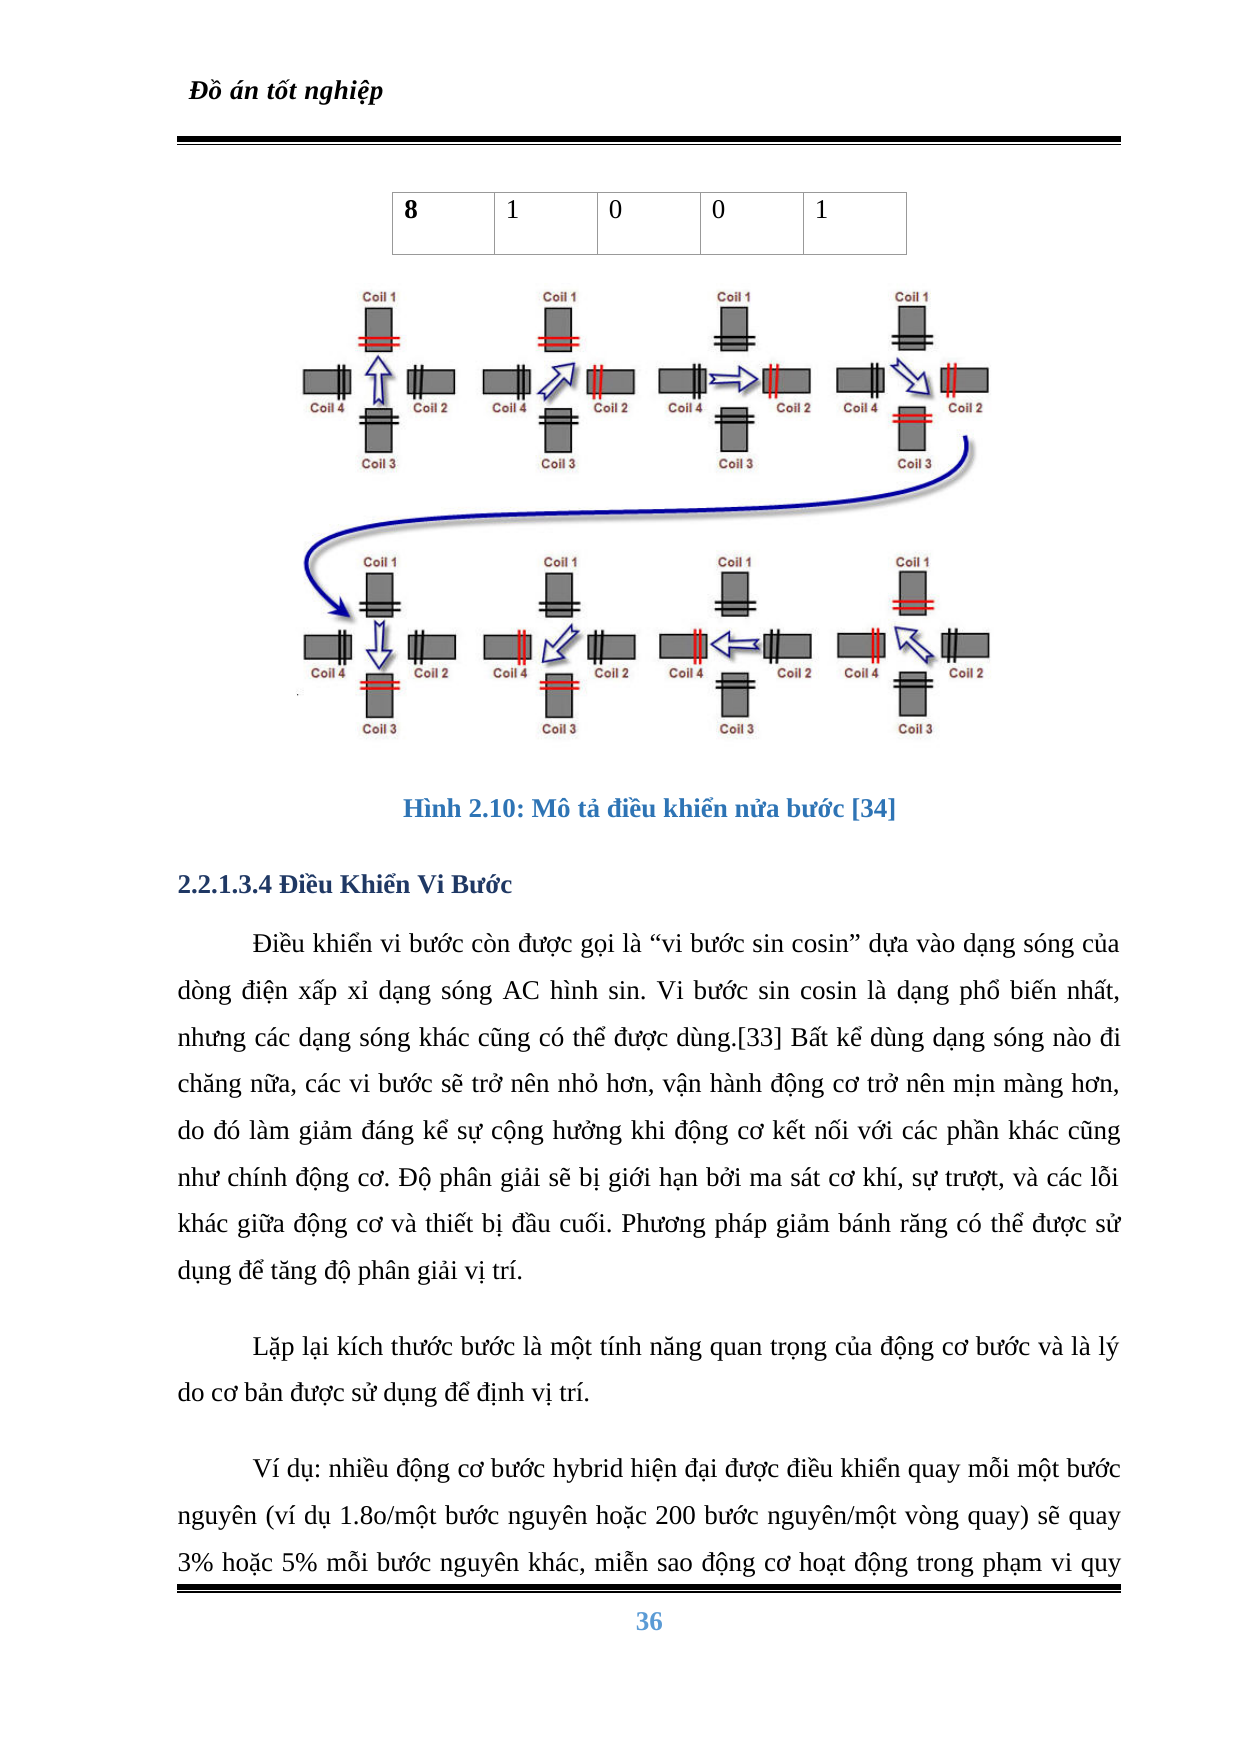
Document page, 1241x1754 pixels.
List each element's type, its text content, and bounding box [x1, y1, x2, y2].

table_cell 1 [495, 193, 597, 253]
table_cell 0 [701, 193, 803, 253]
table_cell 0 [598, 193, 700, 253]
picture [295, 267, 1004, 748]
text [177, 1452, 1122, 1577]
table_cell 8 [393, 193, 494, 253]
table_cell 1 [804, 193, 906, 253]
subtitle 2.2.1.3.4 Điều Khiển Vi Bước [177, 868, 1122, 899]
text Điều khiển vi bước còn được gọi là “vi bước sin cosin” dựa vào dạng sóng của dòng điện xấp xỉ dạng sóng AC hình sin. Vi bước sin cosin là dạng phổ biến nhất, nhưng các dạng sóng khác cũng có thể được dùng.[33] Bất kể dùng dạng sóng nào đi chăng nữa, các vi bước sẽ trở nên nhỏ hơn, vận hành động cơ trở nên mịn màng hơn, do đó làm giảm đáng kể sự cộng hưởng khi động cơ kết nối với các phần khác cũng như chính động cơ. Độ phân giải sẽ bị giới hạn bởi ma sát cơ khí, sự trượt, và các lỗi khác giữa động cơ và thiết bị đầu cuối. Phương pháp giảm bánh răng có thể được sử dụng để tăng độ phân giải vị trí. [177, 927, 1122, 1285]
text Lặp lại kích thước bước là một tính năng quan trọng của động cơ bước và là lý do cơ bản được sử dụng để định vị trí. [177, 1330, 1122, 1408]
list Hình 2.10: Mô tả điều khiển nửa bước [34] [177, 792, 1122, 823]
